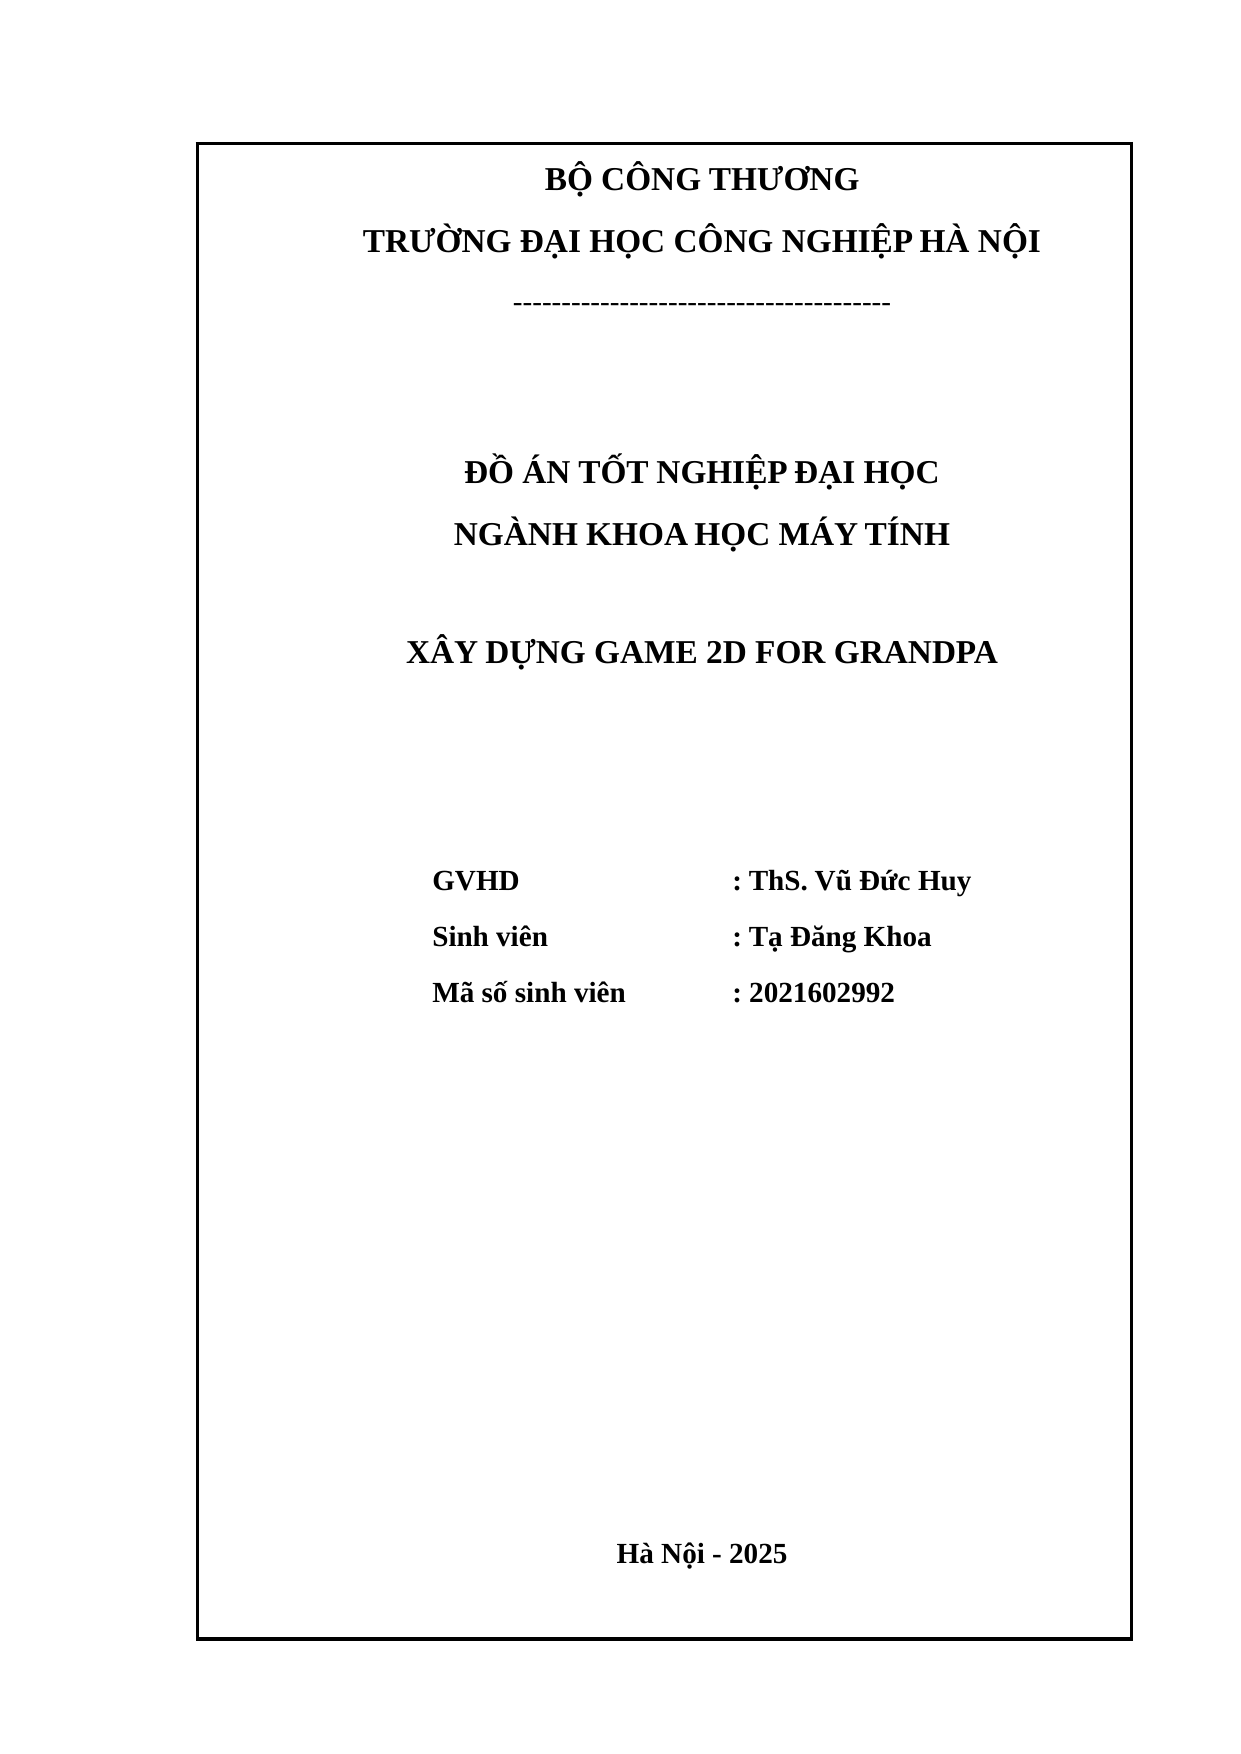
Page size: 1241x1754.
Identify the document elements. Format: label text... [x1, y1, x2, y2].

text ĐỒ ÁN TỐT NGHIỆP ĐẠI HỌC [207, 452, 1122, 491]
text --------------------------------------- [207, 284, 1122, 318]
text TRƯỜNG ĐẠI HỌC CÔNG NGHIỆP HÀ NỘI [207, 222, 1122, 260]
text Sinh viên : Tạ Đăng Khoa [207, 919, 1122, 953]
text NGÀNH KHOA HỌC MÁY TÍNH [207, 514, 1122, 553]
text BỘ CÔNG THƯƠNG [207, 159, 1122, 198]
text XÂY DỰNG GAME 2D FOR GRANDPA [207, 633, 1122, 671]
text GVHD : ThS. Vũ Đức Huy [207, 863, 1122, 897]
text Mã số sinh viên : 2021602992 [207, 975, 1122, 1009]
text Hà Nội - 2025 [207, 1536, 1122, 1569]
